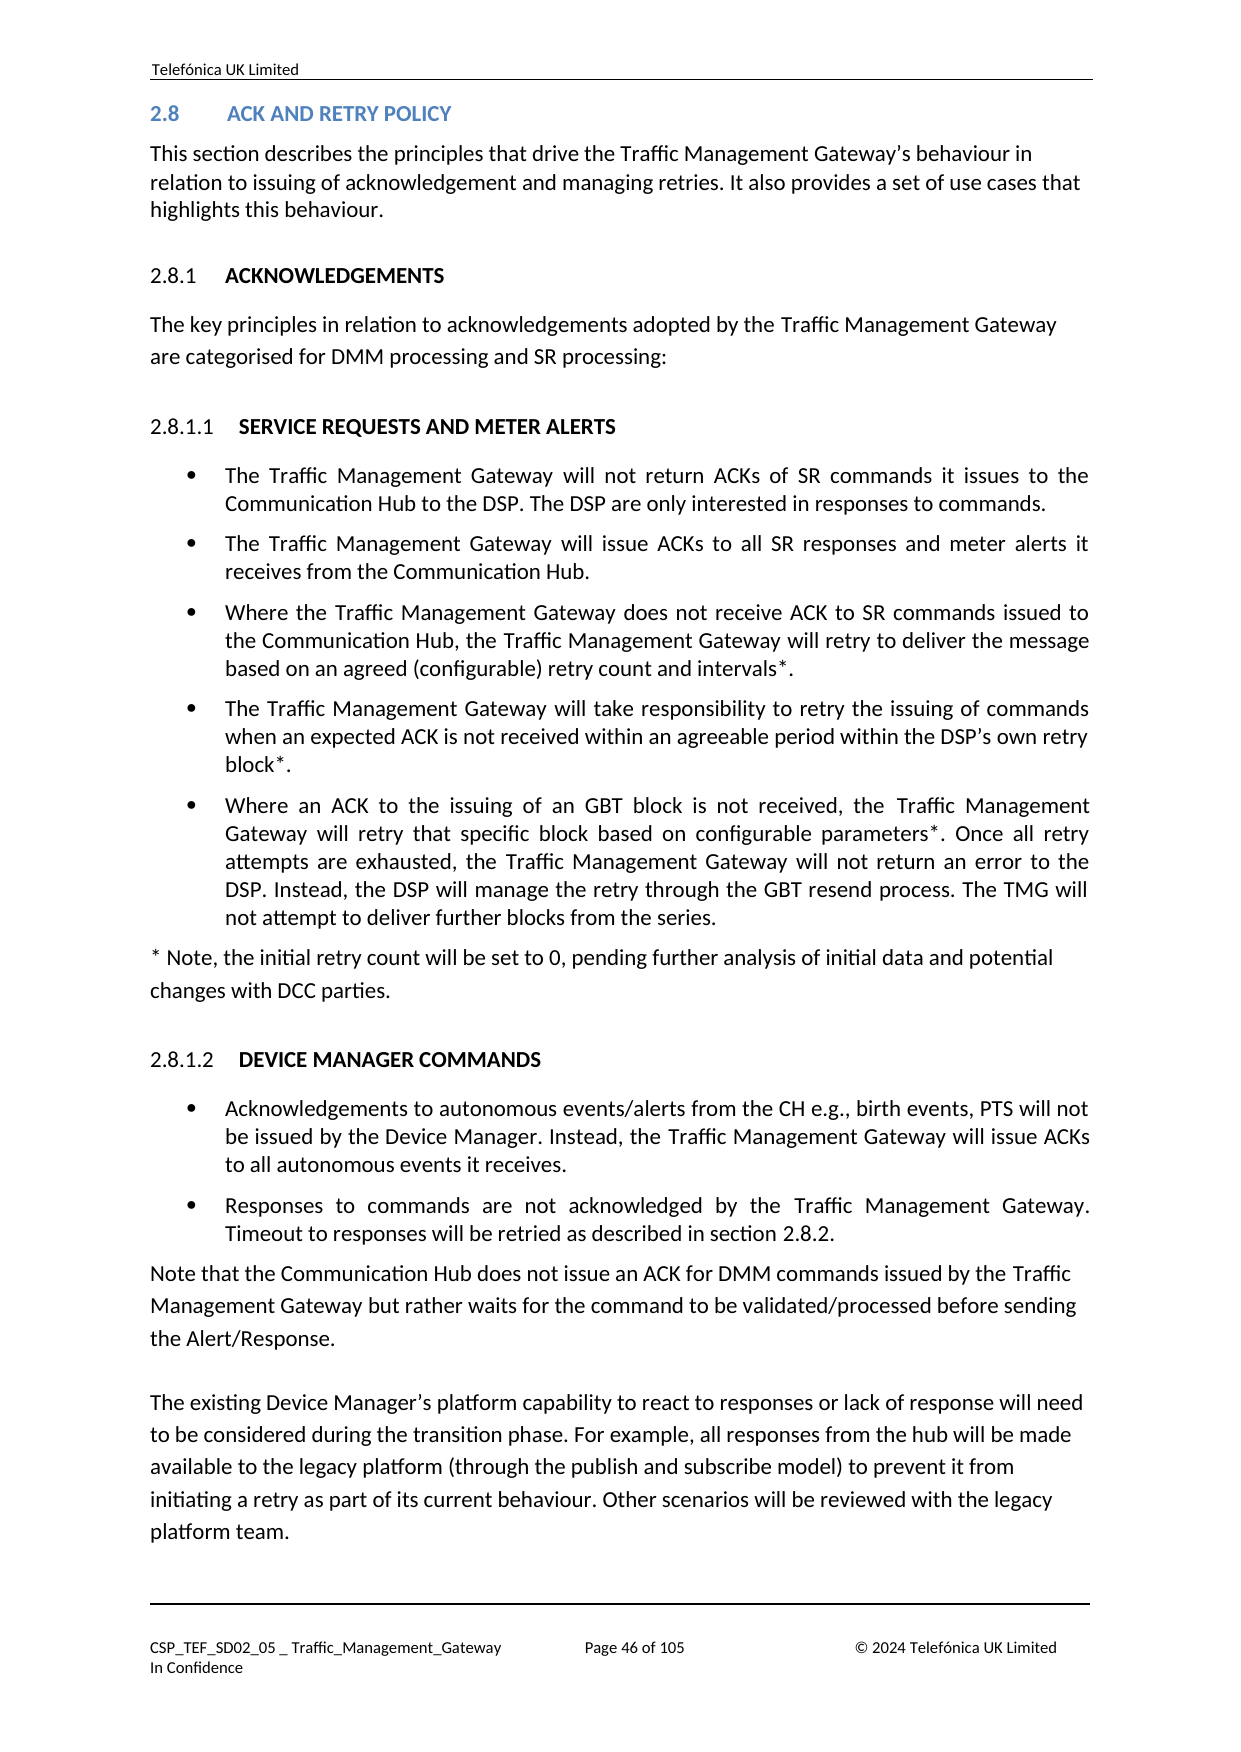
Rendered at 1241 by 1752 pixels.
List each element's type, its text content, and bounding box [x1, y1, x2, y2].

subtitle ACKNOWLEDGEMENTS [150, 261, 1090, 289]
text * Note, the initial retry count will be set to 0, pending further analysis of initial data and potential changes with DCC parties. [150, 943, 1090, 1004]
text The Traffic Management Gateway will not return ACKs of SR commands it issues to the Communication Hub to the DSP. The DSP are only interested in responses to commands. [187, 461, 1090, 517]
text The Traffic Management Gateway will take responsibility to retry the issuing of commands when an expected ACK is not received within an agreeable period within the DSP’s own retry block*. [187, 694, 1090, 778]
text This section describes the principles that drive the Traffic Management Gateway’s behaviour in relation to issuing of acknowledgement and managing retries. It also provides a set of use cases that highlights this behaviour. [150, 139, 1090, 224]
text Responses to commands are not acknowledged by the Traffic Management Gateway. Timeout to responses will be retried as described in section 2.8.2. [187, 1191, 1090, 1247]
text Where an ACK to the issuing of an GBT block is not received, the Traffic Management Gateway will retry that specific block based on configurable parameters*. Once all retry attempts are exhausted, the Traffic Management Gateway will not return an error to the DSP. Instead, the DSP will manage the retry through the GBT resend process. The TMG will not attempt to deliver further blocks from the series. [187, 791, 1090, 931]
subtitle SERVICE REQUESTS AND METER ALERTS [150, 412, 1090, 440]
subtitle DEVICE MANAGER COMMANDS [150, 1045, 1090, 1073]
text The Traffic Management Gateway will issue ACKs to all SR responses and meter alerts it receives from the Communication Hub. [187, 529, 1090, 585]
text The key principles in relation to acknowledgements adopted by the Traffic Management Gateway are categorised for DMM processing and SR processing: [150, 310, 1090, 370]
text The existing Device Manager’s platform capability to react to responses or lack of response will need to be considered during the transition phase. For example, all responses from the hub will be made available to the legacy platform (through the publish and subscribe model) to prevent it from initiating a retry as part of its current behaviour. Other scenarios will be reviewed with the legacy platform team. [150, 1388, 1090, 1545]
text Acknowledgements to autonomous events/alerts from the CH e.g., birth events, PTS will not be issued by the Device Manager. Instead, the Traffic Management Gateway will issue ACKs to all autonomous events it receives. [187, 1094, 1090, 1178]
text Note that the Communication Hub does not issue an ACK for DMM commands issued by the Traffic Management Gateway but rather waits for the command to be validated/processed before sending the Alert/Response. [150, 1259, 1090, 1352]
text Where the Traffic Management Gateway does not receive ACK to SR commands issued to the Communication Hub, the Traffic Management Gateway will retry to deliver the message based on an agreed (configurable) retry count and intervals*. [187, 598, 1090, 682]
subtitle ACK AND RETRY POLICY [150, 99, 1090, 127]
